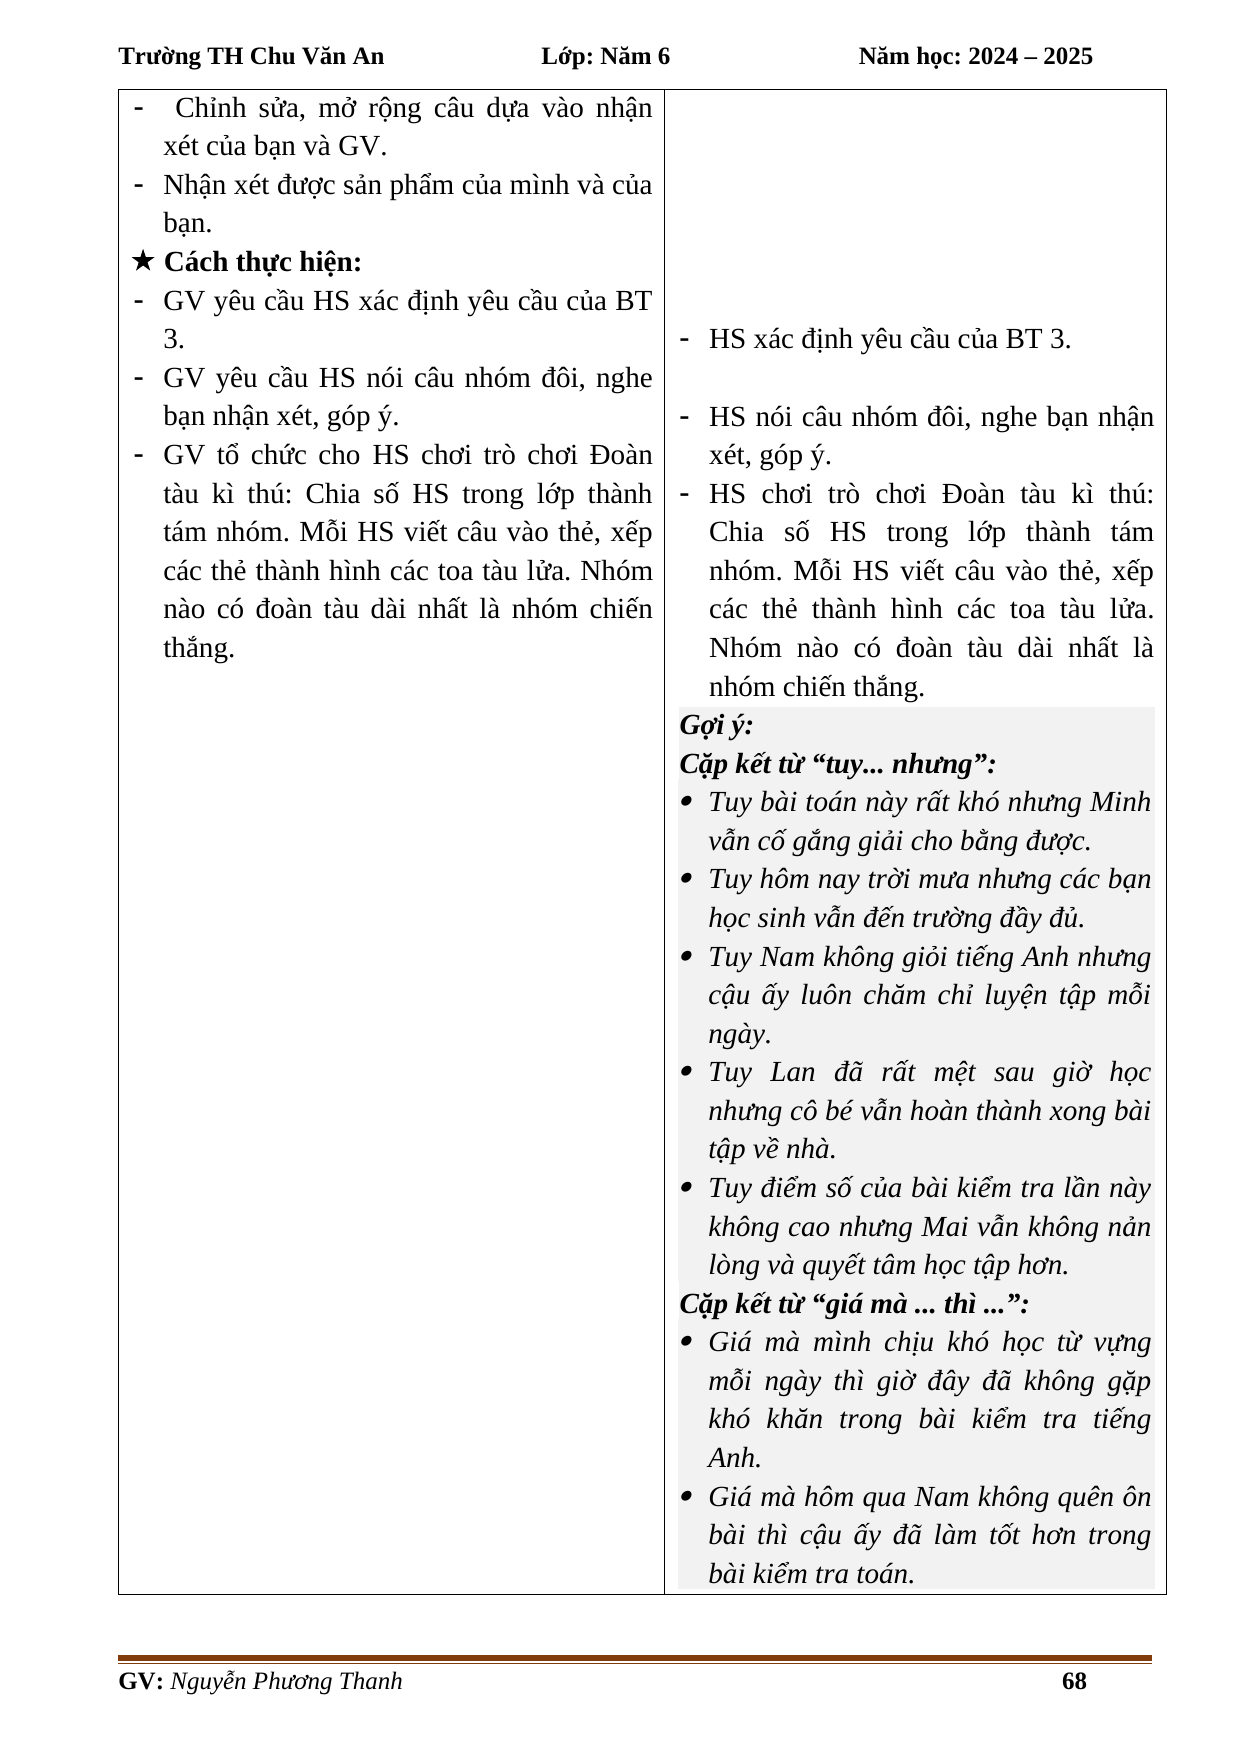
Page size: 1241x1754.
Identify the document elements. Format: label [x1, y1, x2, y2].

table_cell [119, 90, 664, 1594]
table_cell [665, 90, 1166, 1594]
